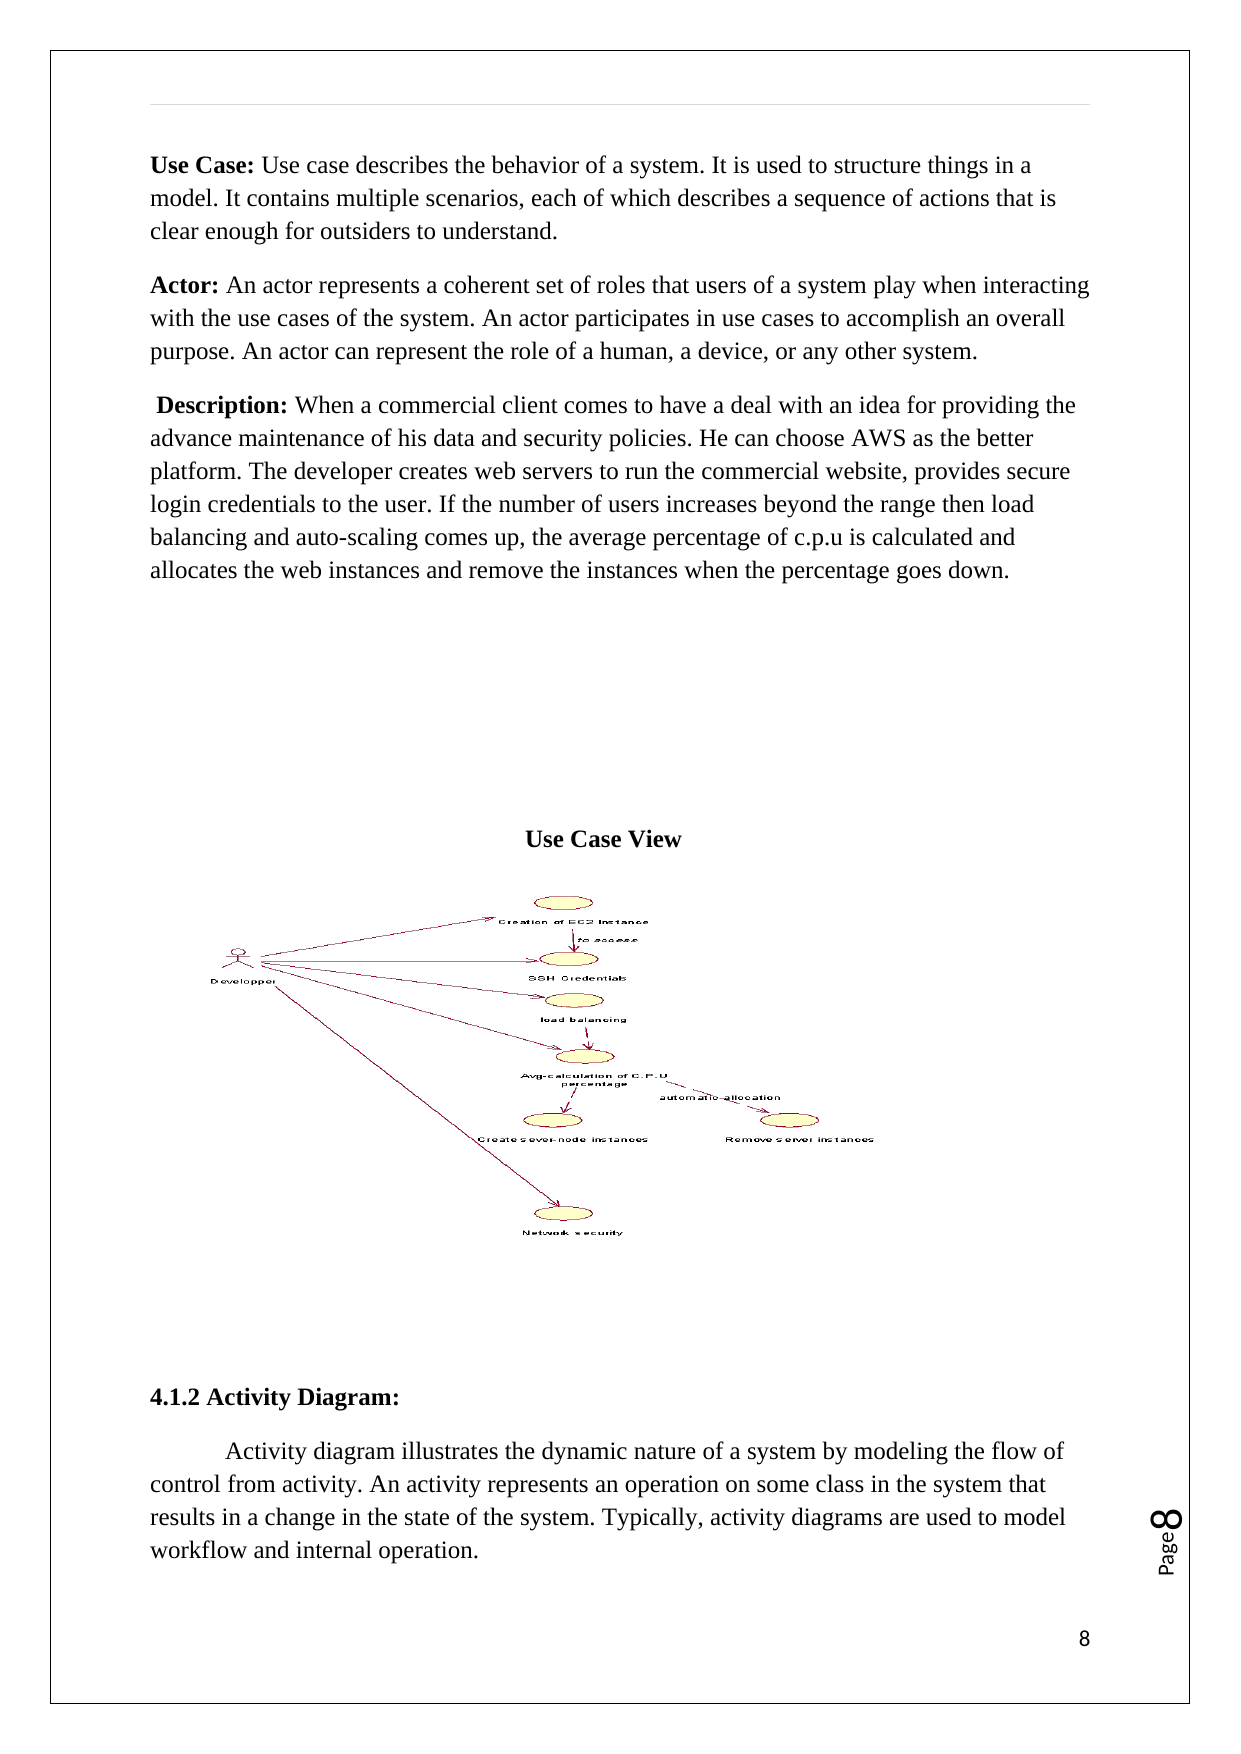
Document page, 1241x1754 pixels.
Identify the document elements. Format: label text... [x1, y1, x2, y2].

text Actor: An actor represents a coherent set of roles that users of a system play when interacting with the use cases of the system. An actor participates in use cases to accomplish an overall purpose. An actor can represent the role of a human, a device, or any other system. [150, 270, 1090, 365]
text Activity diagram illustrates the dynamic nature of a system by modeling the flow of control from activity. An activity represents an operation on some class in the system that results in a change in the state of the system. Typically, activity diagrams are used to model workflow and internal operation. [150, 1436, 1090, 1563]
picture [150, 878, 1136, 1357]
text 4.1.2 Activity Diagram: [150, 1382, 1090, 1411]
text Description: When a commercial client comes to have a deal with an idea for providing the advance maintenance of his data and security policies. He can choose AWS as the better platform. The developer creates web servers to run the commercial website, provides secure login credentials to the user. If the number of users increases beyond the range then load balancing and auto-scaling comes up, the average percentage of c.p.u is calculated and allocates the web instances and remove the instances when the percentage goes down. [150, 390, 1090, 584]
text Use Case View [450, 824, 1090, 853]
text Use Case: Use case describes the behavior of a system. It is used to structure things in a model. It contains multiple scenarios, each of which describes a sequence of actions that is clear enough for outsiders to understand. [150, 150, 1090, 245]
